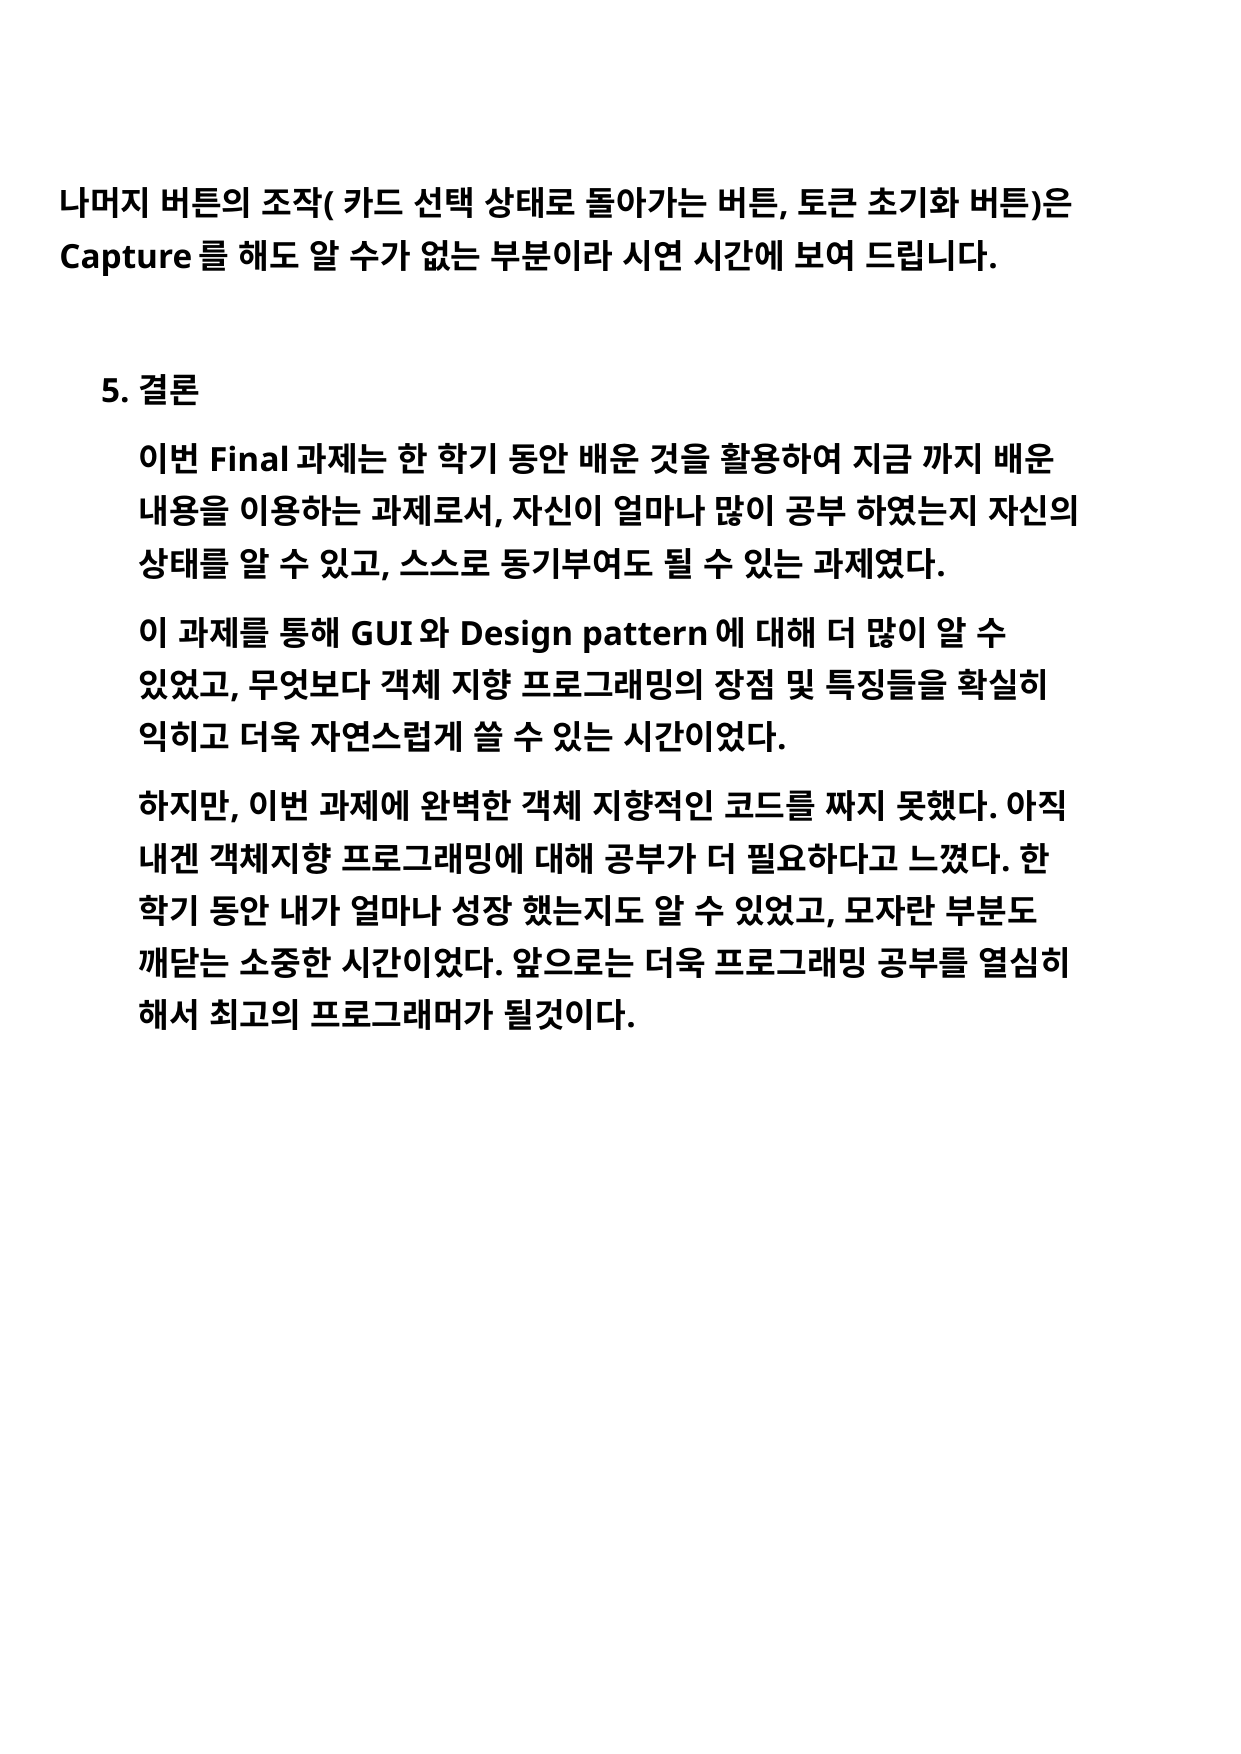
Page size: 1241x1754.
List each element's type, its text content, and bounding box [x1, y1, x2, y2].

list 이 과제를 통해 GUI와 Design pattern에 대해 더 많이 알 수 있었고, 무엇보다 객체 지향 프로그래밍의 장점 및 특징들을 확실히 익히고 더욱 자연스럽게 쓸 수 있는 시간이었다. [138, 607, 1090, 759]
list 이번 Final과제는 한 학기 동안 배운 것을 활용하여 지금 까지 배운 내용을 이용하는 과제로서, 자신이 얼마나 많이 공부 하였는지 자신의 상태를 알 수 있고, 스스로 동기부여도 될 수 있는 과제였다. [138, 433, 1090, 586]
text 나머지 버튼의 조작( 카드 선택 상태로 돌아가는 버튼, 토큰 초기화 버튼)은 Capture를 해도 알 수가 없는 부분이라 시연 시간에 보여 드립니다. [59, 177, 1090, 278]
list 하지만, 이번 과제에 완벽한 객체 지향적인 코드를 짜지 못했다. 아직 내겐 객체지향 프로그래밍에 대해 공부가 더 필요하다고 느꼈다. 한 학기 동안 내가 얼마나 성장 했는지도 알 수 있었고, 모자란 부분도 깨닫는 소중한 시간이었다. 앞으로는 더욱 프로그래밍 공부를 열심히 해서 최고의 프로그래머가 될것이다. [138, 780, 1090, 1038]
list 결론 [101, 364, 1090, 412]
